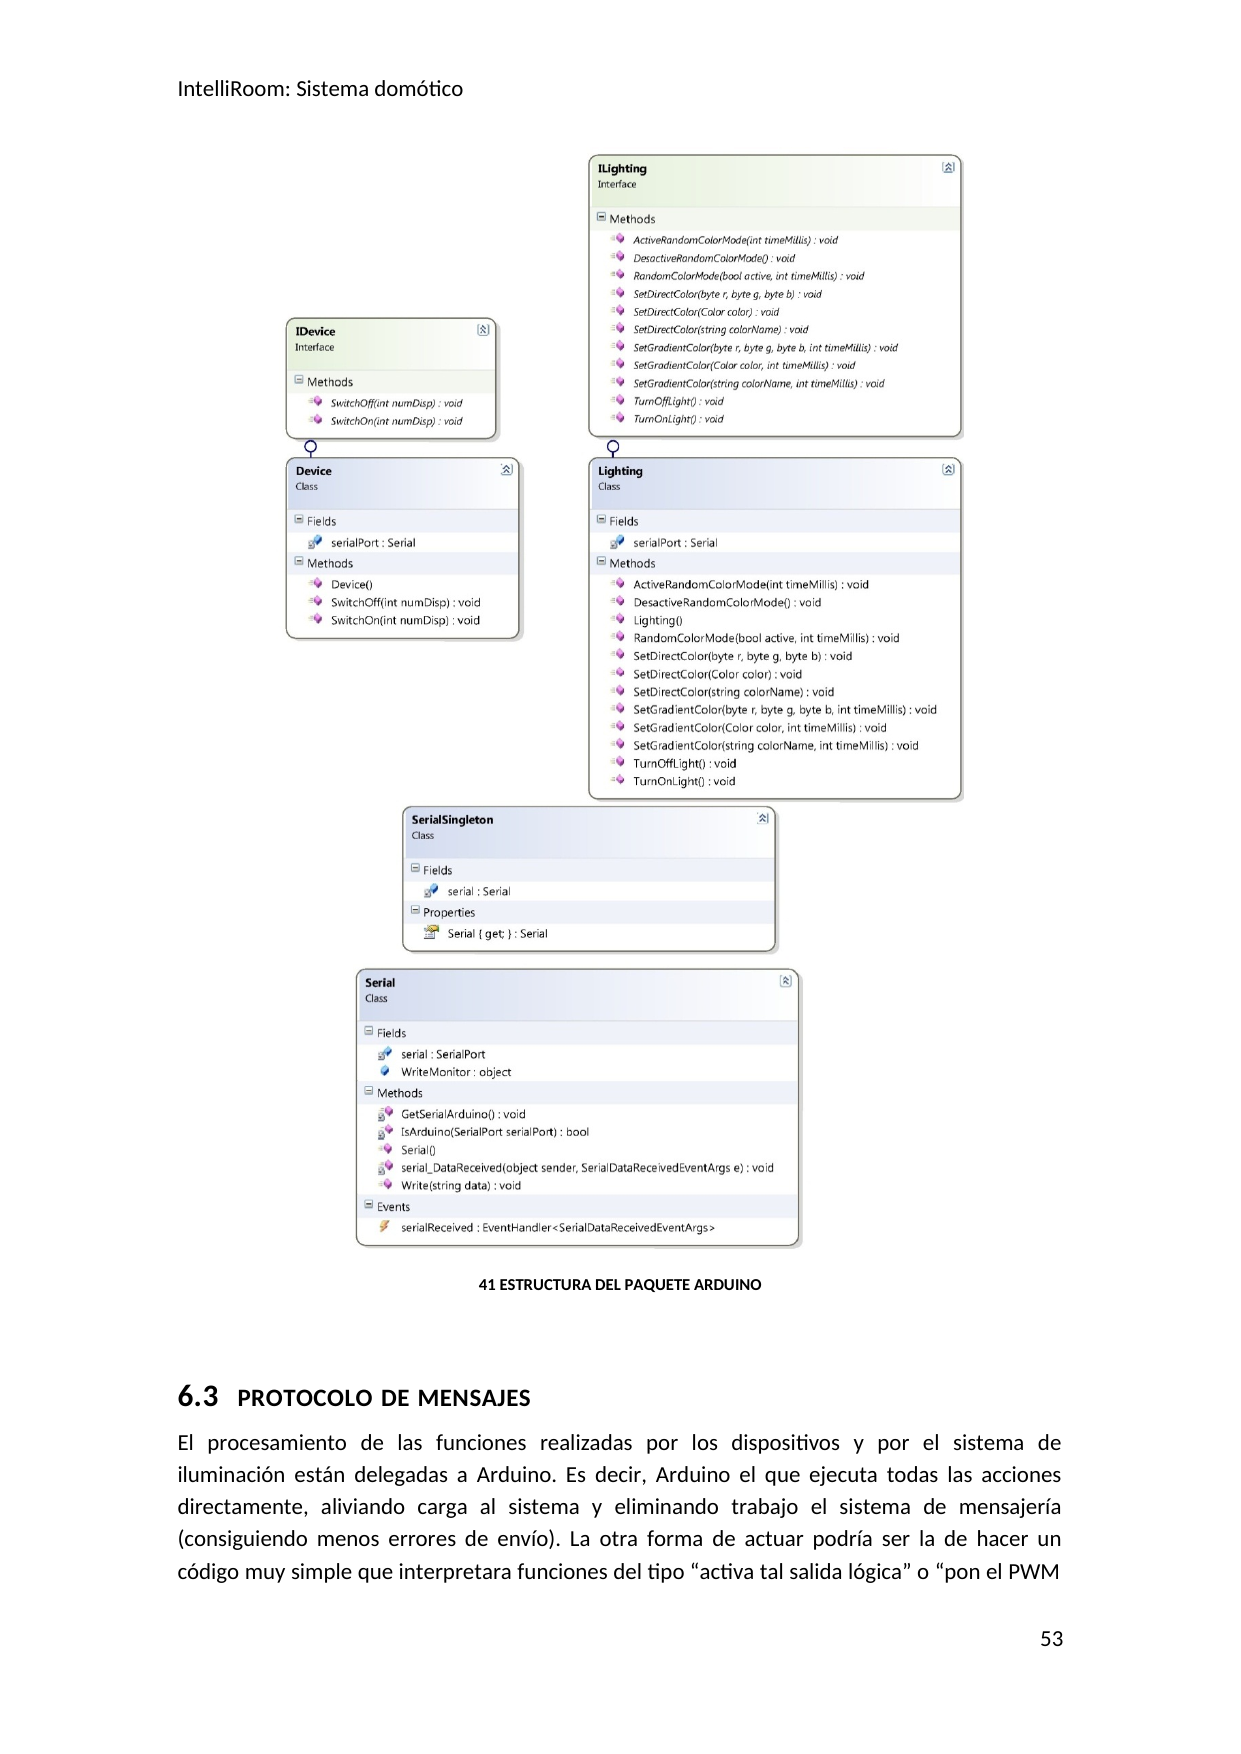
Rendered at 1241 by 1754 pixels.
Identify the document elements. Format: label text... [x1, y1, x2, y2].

text 41 Estructura del paquete arduino [177, 1274, 1063, 1295]
subtitle protocolo de mensajes [177, 1376, 1063, 1414]
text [177, 1428, 1063, 1585]
picture [276, 147, 964, 1250]
